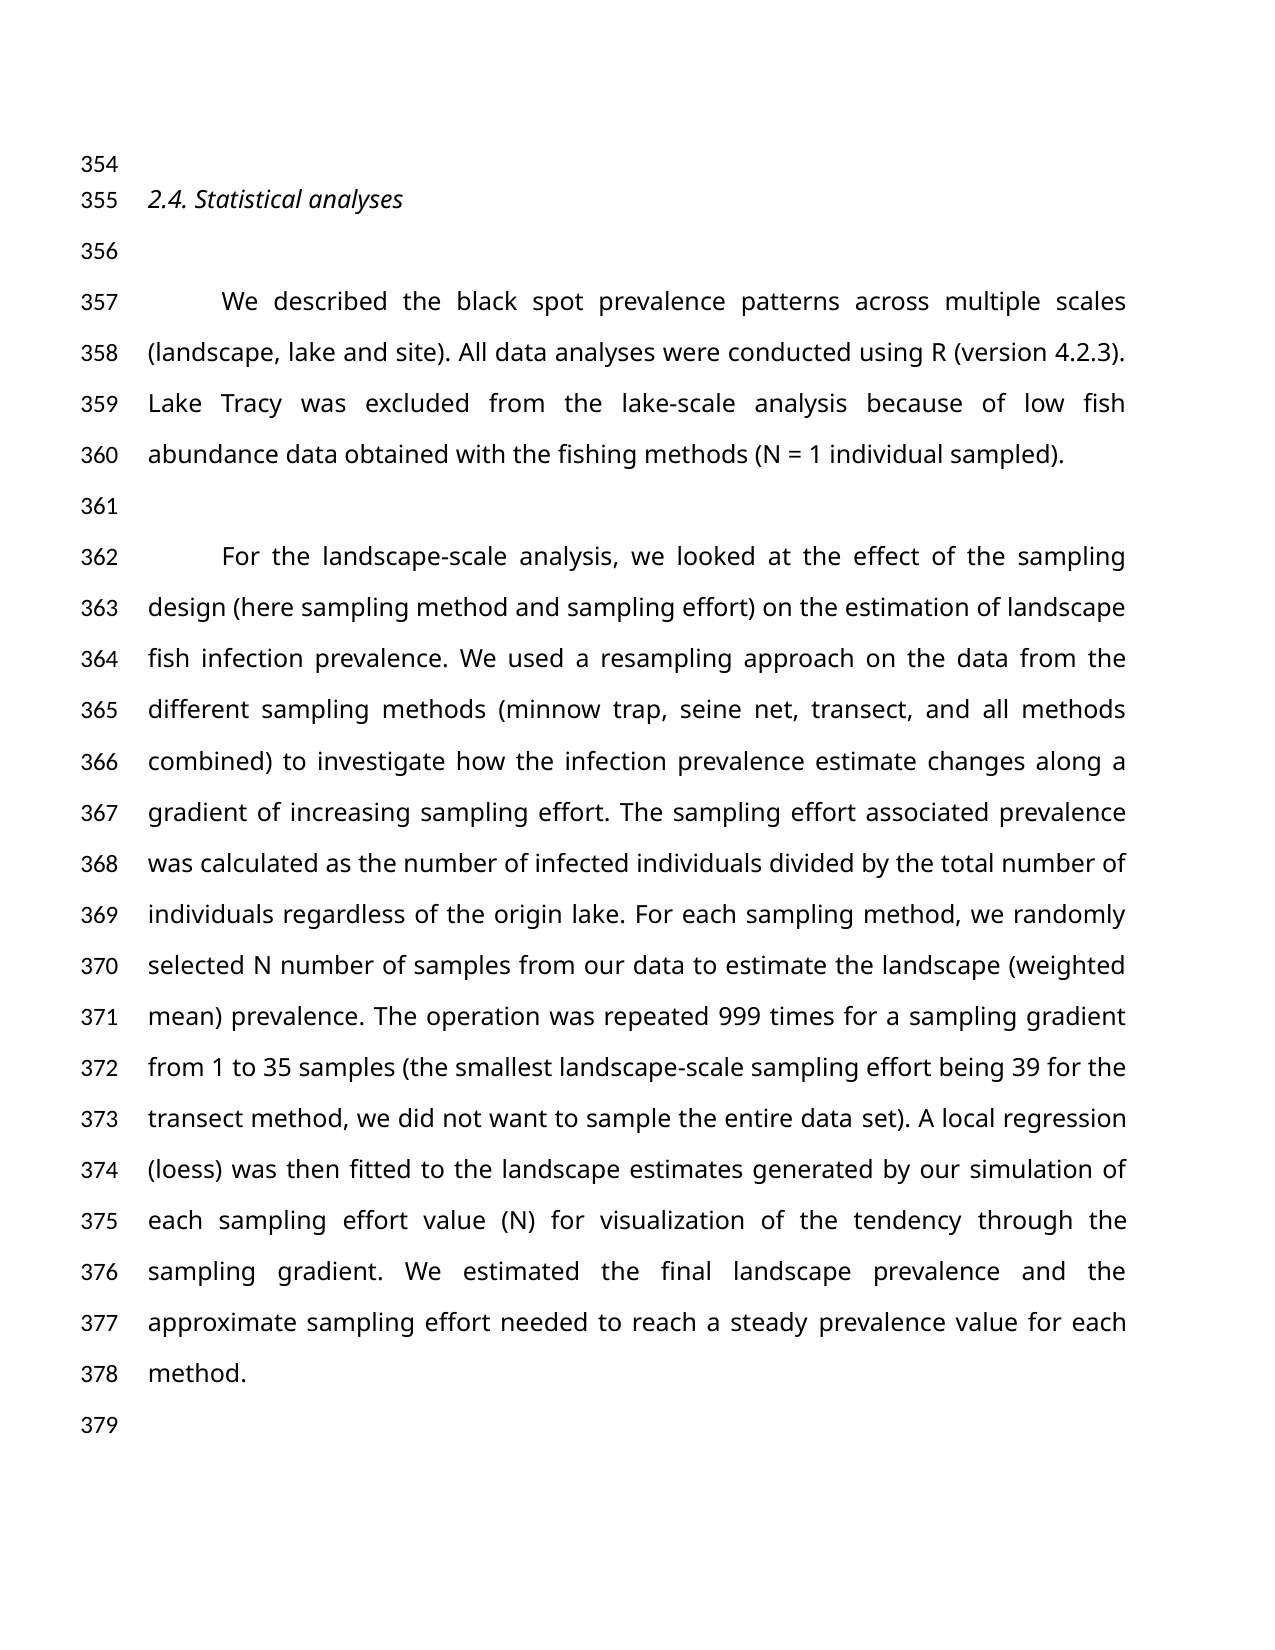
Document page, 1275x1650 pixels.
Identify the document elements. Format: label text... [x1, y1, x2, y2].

text We described the black spot prevalence patterns across multiple scales (landscape, lake and site). All data analyses were conducted using R (version 4.2.3). Lake Tracy was excluded from the lake-scale analysis because of low fish abundance data obtained with the fishing methods (N = 1 individual sampled). [148, 284, 1127, 471]
subtitle 2.4. Statistical analyses [148, 182, 1127, 216]
text For the landscape-scale analysis, we looked at the effect of the sampling design (here sampling method and sampling effort) on the estimation of landscape fish infection prevalence. We used a resampling approach on the data from the different sampling methods (minnow trap, seine net, transect, and all methods combined) to investigate how the infection prevalence estimate changes along a gradient of increasing sampling effort. The sampling effort associated prevalence was calculated as the number of infected individuals divided by the total number of individuals regardless of the origin lake. For each sampling method, we randomly selected N number of samples from our data to estimate the landscape (weighted mean) prevalence. The operation was repeated 999 times for a sampling gradient from 1 to 35 samples (the smallest landscape-scale sampling effort being 39 for the transect method, we did not want to sample the entire data set). A local regression (loess) was then fitted to the landscape estimates generated by our simulation of each sampling effort value (N) for visualization of the tendency through the sampling gradient. We estimated the final landscape prevalence and the approximate sampling effort needed to reach a steady prevalence value for each method. [148, 539, 1127, 1390]
